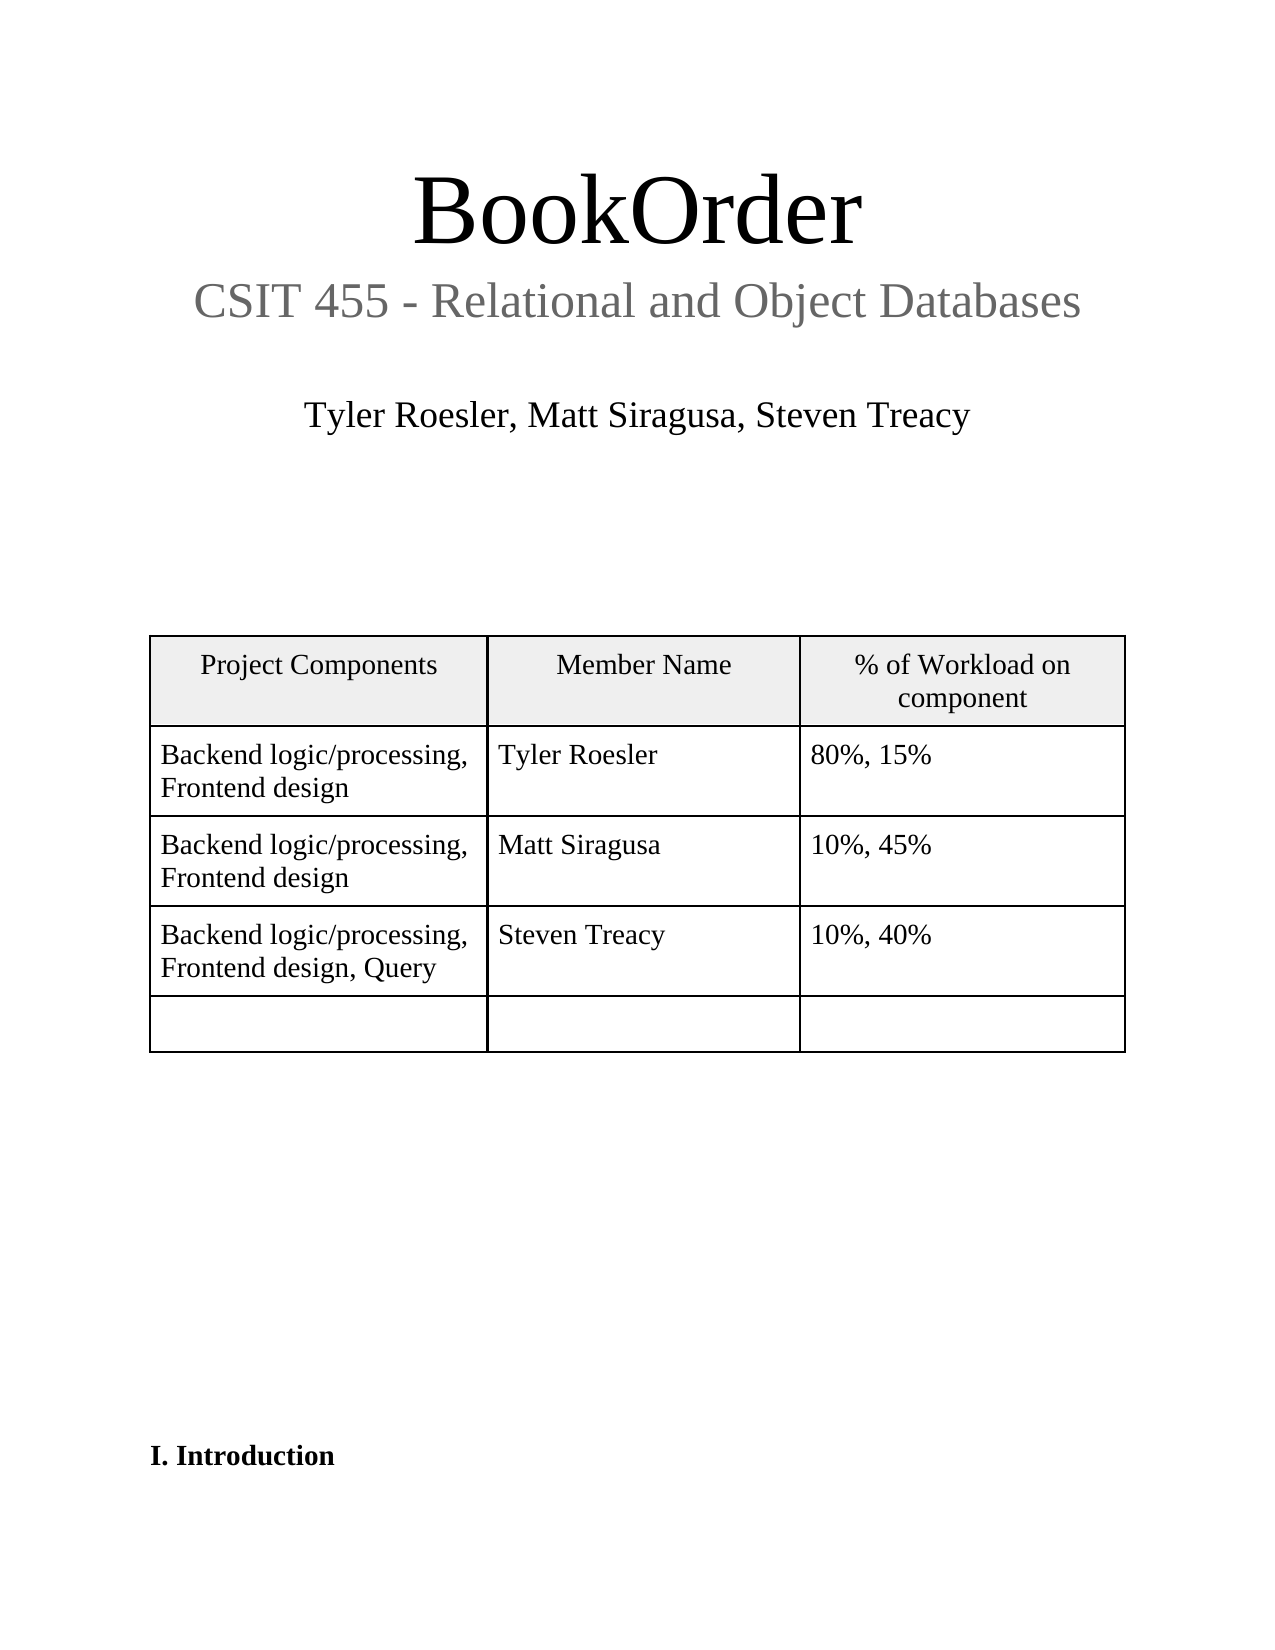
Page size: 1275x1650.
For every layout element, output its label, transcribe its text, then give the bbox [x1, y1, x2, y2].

text Tyler Roesler, Matt Siragusa, Steven Treacy [150, 392, 1125, 435]
table_header Member Name [489, 637, 799, 724]
table_cell Steven Treacy [489, 907, 799, 994]
table_header % of Workload on component [801, 637, 1124, 724]
table_cell 80%, 15% [801, 727, 1124, 814]
table_cell Backend logic/processing, Frontend design [151, 727, 486, 814]
table_header Project Components [151, 637, 486, 724]
table_cell [151, 997, 486, 1051]
subtitle CSIT 455 - Relational and Object Databases [150, 271, 1125, 329]
table_cell Tyler Roesler [489, 727, 799, 814]
table_cell [489, 997, 799, 1051]
table_cell Backend logic/processing, Frontend design, Query [151, 907, 486, 994]
table_cell 10%, 40% [801, 907, 1124, 994]
title BookOrder [150, 150, 1125, 265]
table_cell [801, 997, 1124, 1051]
table_cell 10%, 45% [801, 817, 1124, 904]
text I. Introduction [150, 1438, 1125, 1472]
table_cell Backend logic/processing, Frontend design [151, 817, 486, 904]
table_cell Matt Siragusa [489, 817, 799, 904]
